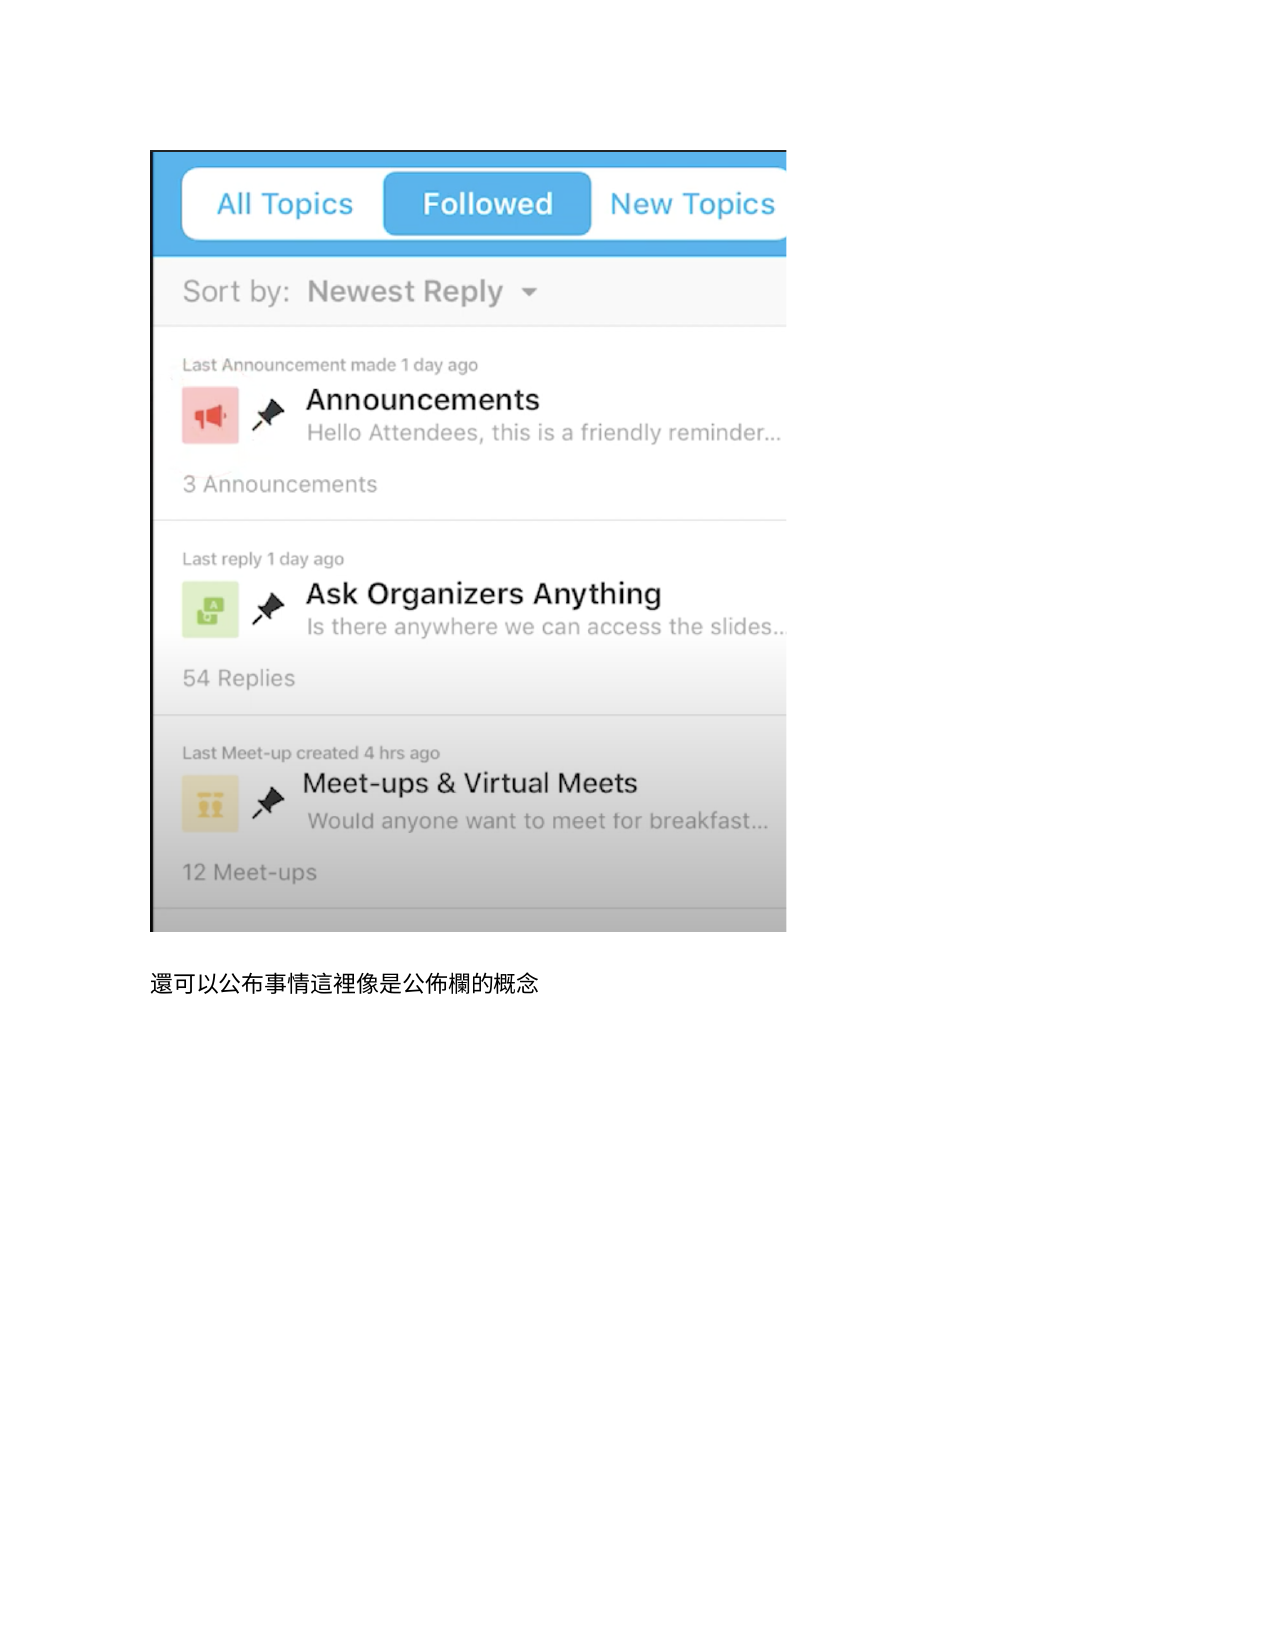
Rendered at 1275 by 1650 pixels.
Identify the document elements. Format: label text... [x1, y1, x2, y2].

text 還可以公布事情這裡像是公佈欄的概念 [150, 966, 1125, 999]
picture [150, 150, 787, 932]
